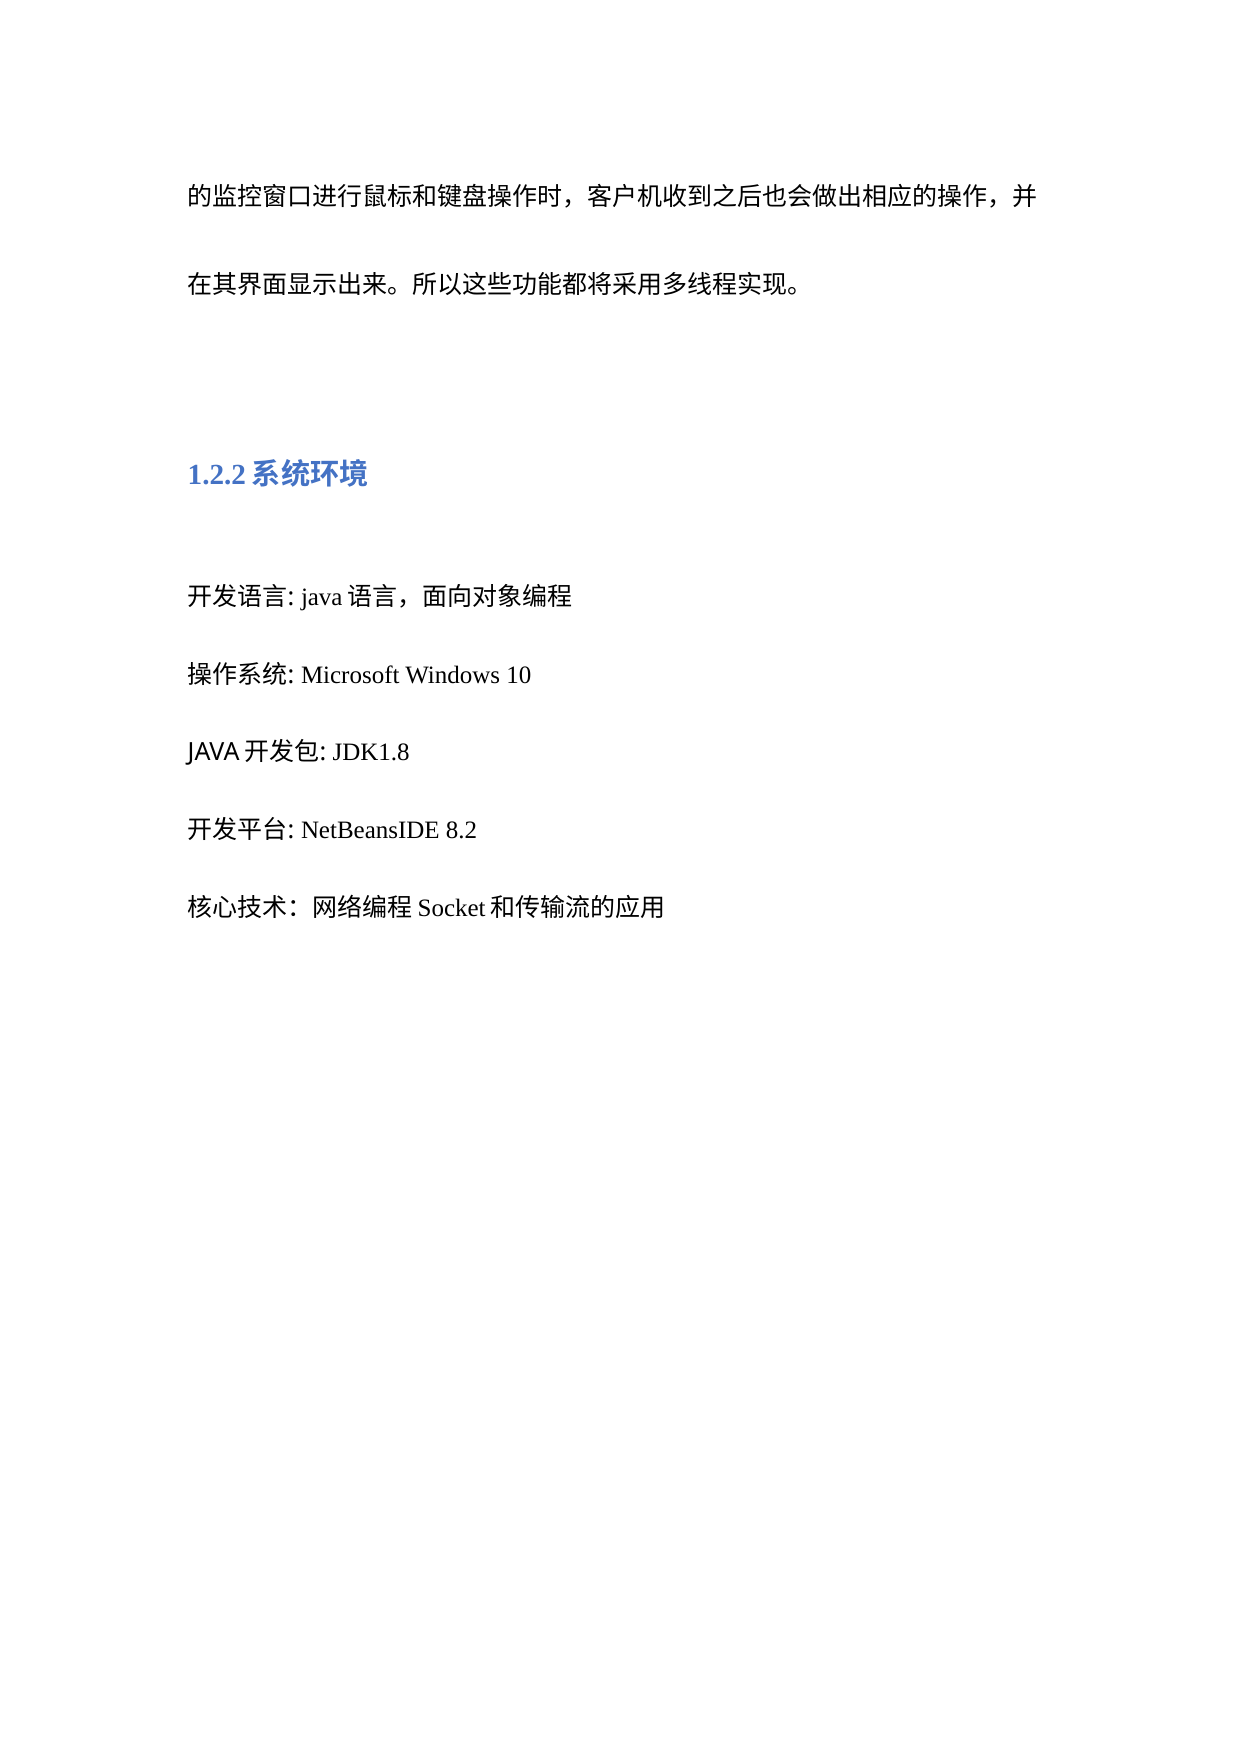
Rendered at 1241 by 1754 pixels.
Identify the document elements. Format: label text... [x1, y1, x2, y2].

text 开发语言: java语言，面向对象编程 [187, 562, 1053, 627]
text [187, 162, 1053, 315]
text 核心技术：网络编程Socket和传输流的应用 [187, 873, 1053, 938]
text JAVA开发包: JDK1.8 [187, 717, 1053, 782]
text 操作系统: Microsoft Windows 10 [187, 640, 1053, 705]
text 开发平台: NetBeansIDE 8.2 [187, 795, 1053, 860]
subtitle 1.2.2系统环境 [187, 439, 1053, 504]
